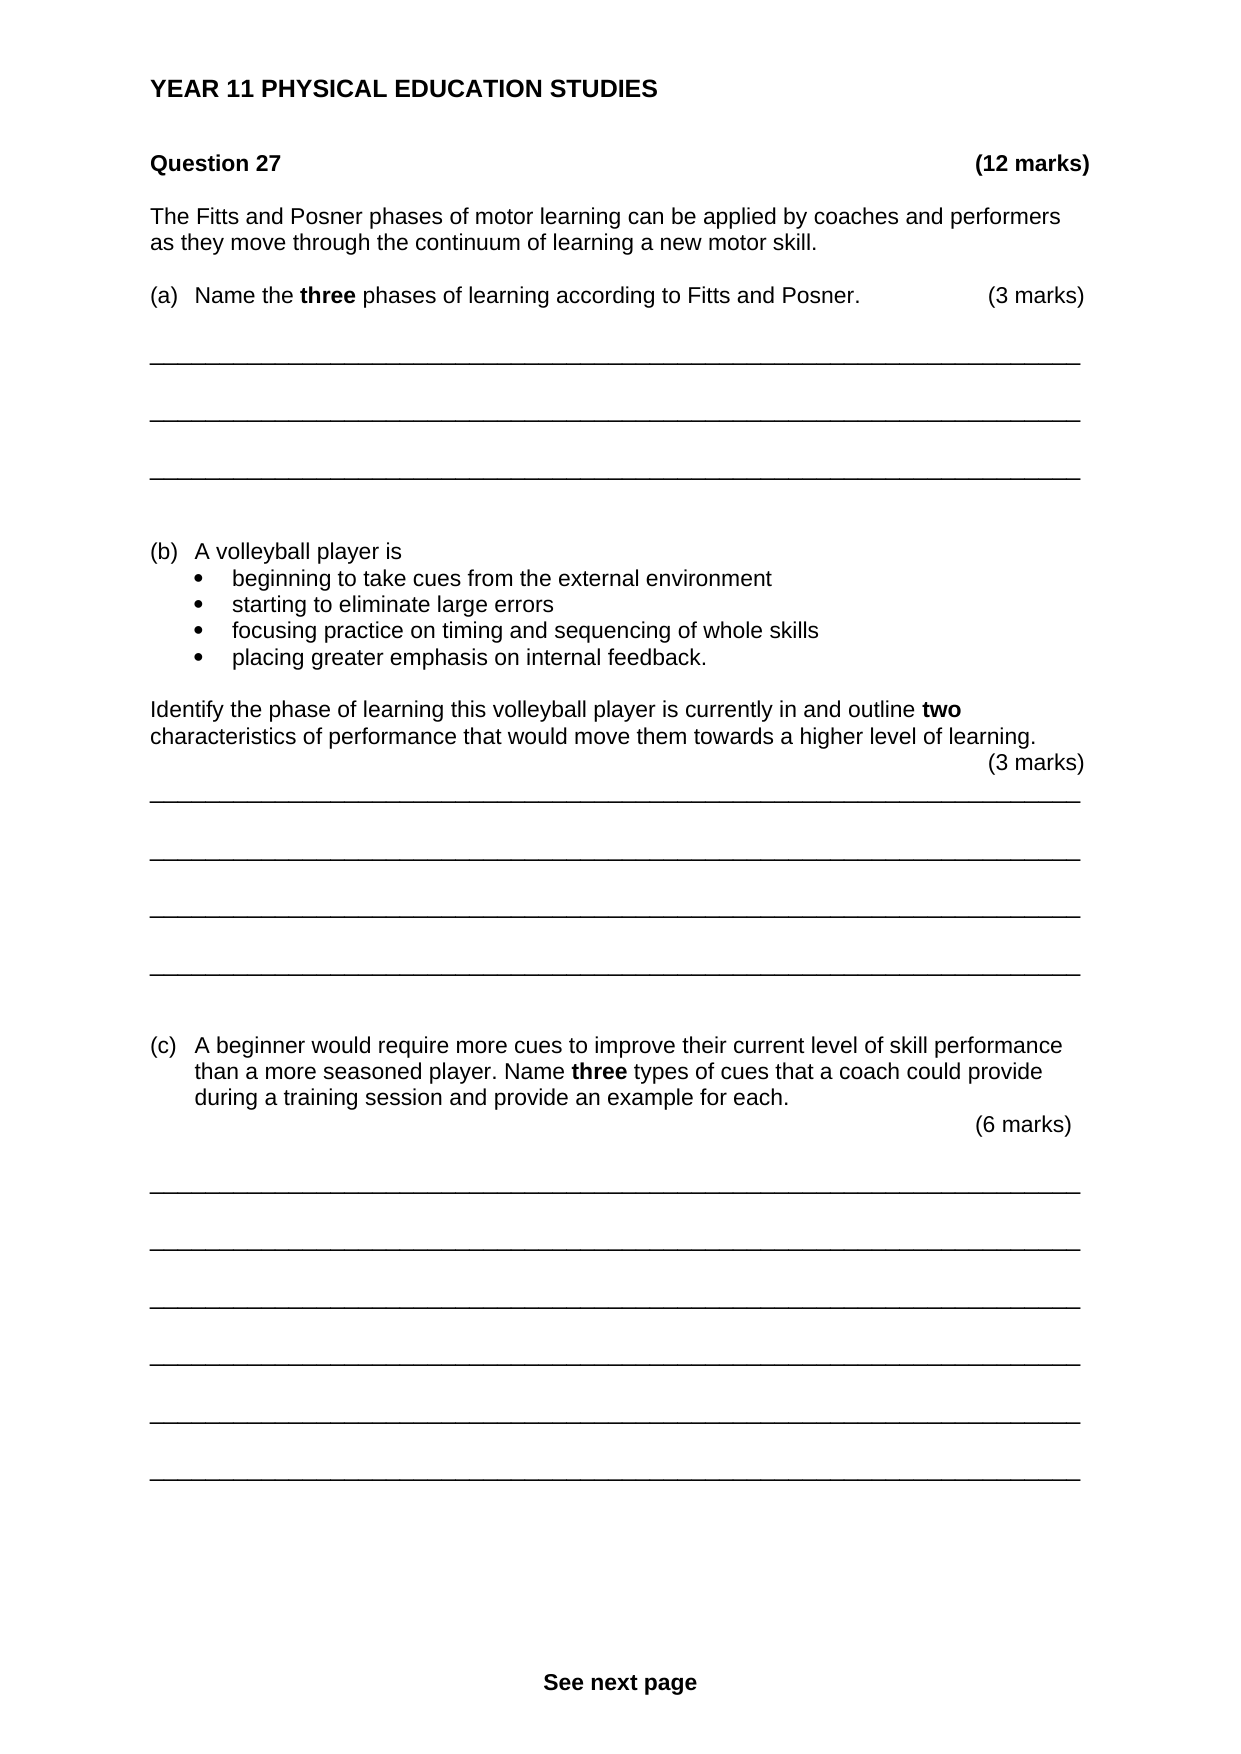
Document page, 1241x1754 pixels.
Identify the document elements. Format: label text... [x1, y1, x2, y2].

text ___________________________________________________________________ [150, 948, 1090, 977]
list beginning to take cues from the external environment [194, 564, 1090, 591]
text _________________________________________________________________________________________________________________________________________________________________________________________________________ [150, 1166, 1090, 1309]
text _________________________________________________________________________________________________________________________________________________________________________________________________________ [150, 1338, 1090, 1482]
list A beginner would require more cues to improve their current level of skill performance than a more seasoned player. Name three types of cues that a coach could provide during a training session and provide an example for each. [150, 1032, 1090, 1111]
text _________________________________________________________________________________________________________________________________________________________________________________________________________ [150, 337, 1090, 481]
list Name the three phases of learning according to Fitts and Posner. (3 marks) [150, 282, 1090, 308]
text _________________________________________________________________________________________________________________________________________________________________________________________________________ [150, 775, 1090, 919]
text The Fitts and Posner phases of motor learning can be applied by coaches and performers as they move through the continuum of learning a new motor skill. [150, 203, 1090, 255]
text Question 27 (12 marks) [150, 150, 1090, 176]
list (6 marks) [944, 1111, 1090, 1137]
list A volleyball player is [150, 538, 1090, 564]
list focusing practice on timing and sequencing of whole skills [194, 617, 1090, 643]
text Identify the phase of learning this volleyball player is currently in and outline two characteristics of performance that would move them towards a higher level of learning. (3 marks) [150, 696, 1090, 775]
list placing greater emphasis on internal feedback. [194, 643, 1090, 670]
list starting to eliminate large errors [194, 591, 1090, 617]
